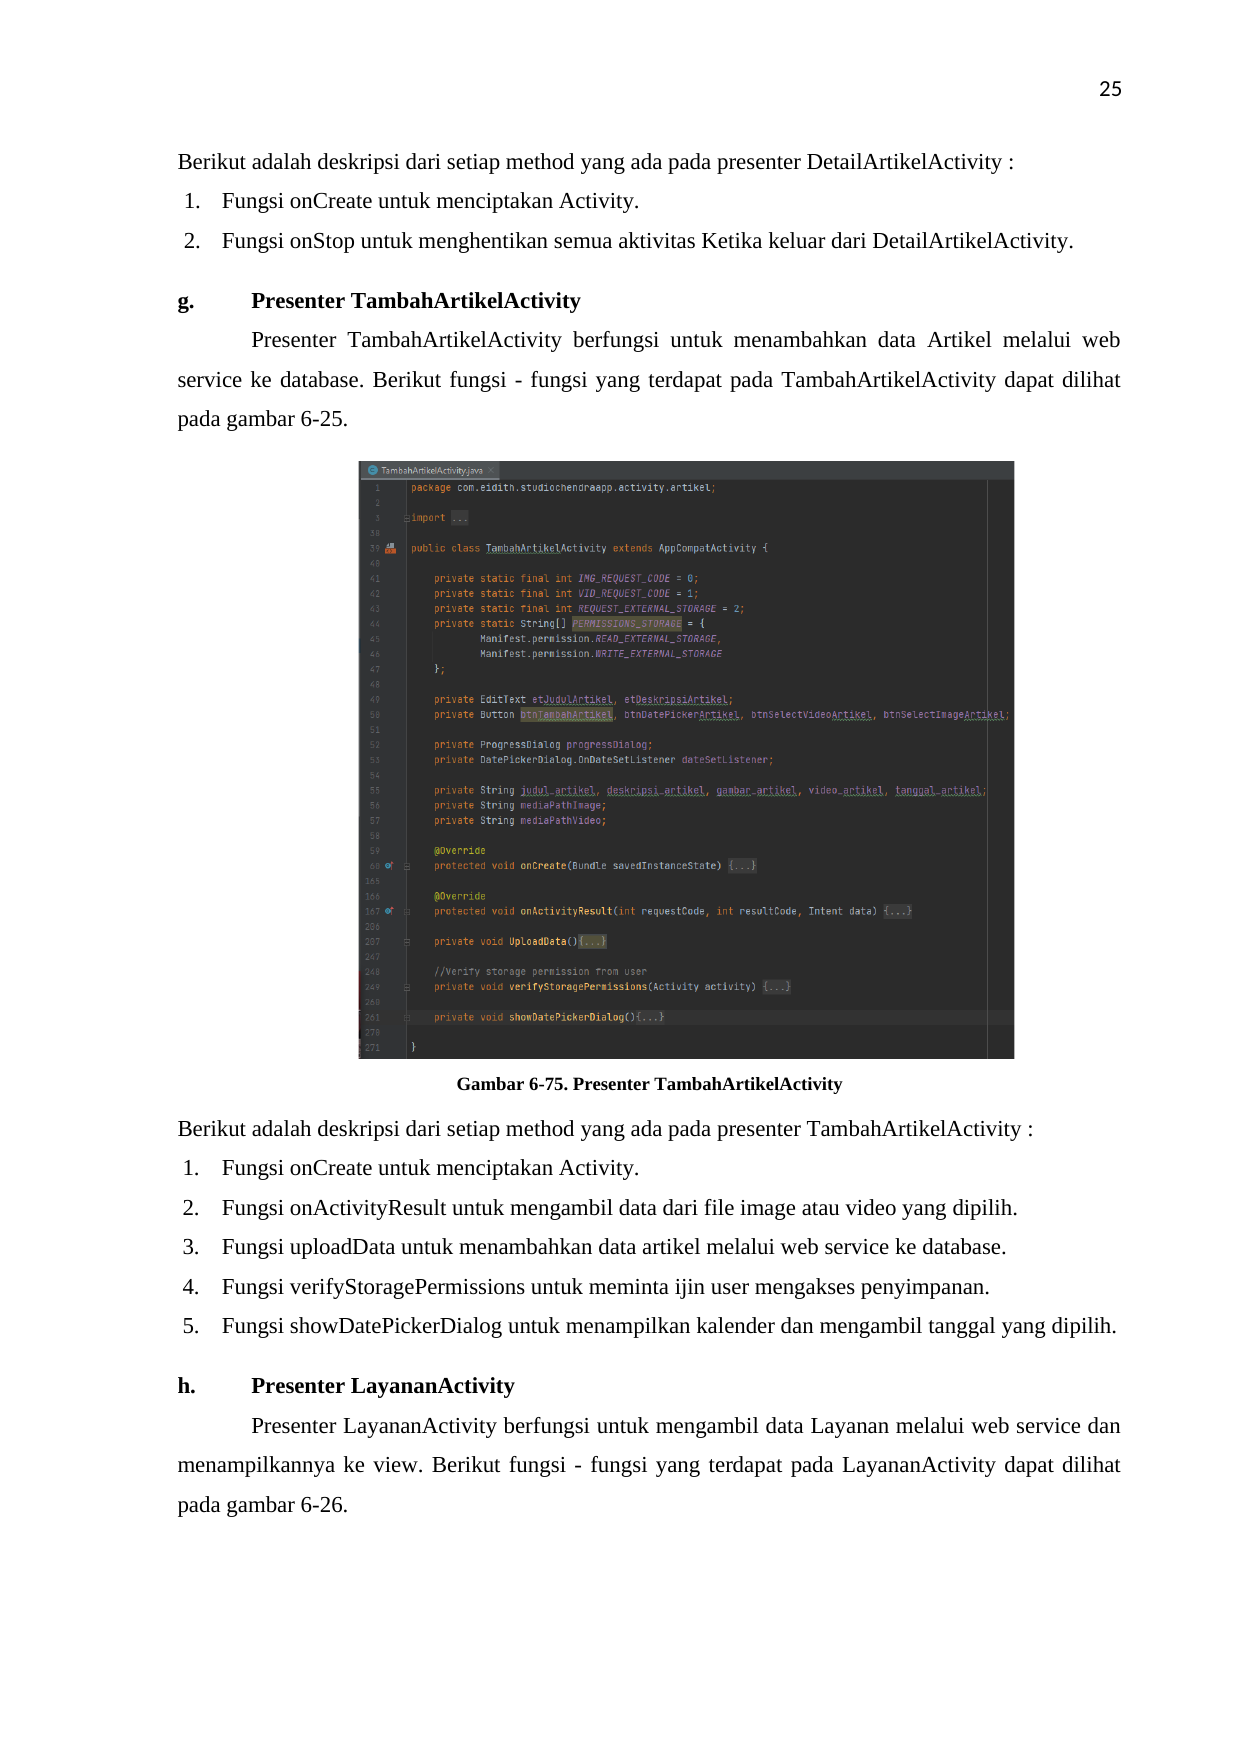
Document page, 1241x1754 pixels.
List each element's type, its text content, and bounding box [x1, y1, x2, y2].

text Presenter LayananActivity berfungsi untuk mengambil data Layanan melalui web service dan menampilkannya ke view. Berikut fungsi - fungsi yang terdapat pada LayananActivity dapat dilihat pada gambar 6-26. [177, 1412, 1122, 1517]
list Fungsi onCreate untuk menciptakan Activity. [192, 187, 1122, 213]
text Presenter TambahArtikelActivity berfungsi untuk menambahkan data Artikel melalui web service ke database. Berikut fungsi - fungsi yang terdapat pada TambahArtikelActivity dapat dilihat pada gambar 6-25. [177, 326, 1122, 432]
subtitle Presenter TambahArtikelActivity [177, 287, 1122, 313]
list Fungsi showDatePickerDialog untuk menampilkan kalender dan mengambil tanggal yang dipilih. [191, 1312, 1122, 1338]
text Berikut adalah deskripsi dari setiap method yang ada pada presenter DetailArtikelActivity : [177, 148, 1122, 174]
list Fungsi verifyStoragePermissions untuk meminta ijin user mengakses penyimpanan. [191, 1273, 1122, 1299]
list Fungsi onCreate untuk menciptakan Activity. [191, 1154, 1122, 1181]
list Fungsi uploadData untuk menambahkan data artikel melalui web service ke database. [191, 1233, 1122, 1259]
subtitle Presenter LayananActivity [177, 1372, 1122, 1399]
text Berikut adalah deskripsi dari setiap method yang ada pada presenter TambahArtikelActivity : [177, 1115, 1122, 1141]
list Fungsi onActivityResult untuk mengambil data dari file image atau video yang dipilih. [191, 1194, 1122, 1220]
list Fungsi onStop untuk menghentikan semua aktivitas Ketika keluar dari DetailArtikelActivity. [192, 227, 1122, 253]
picture [358, 461, 1015, 1059]
